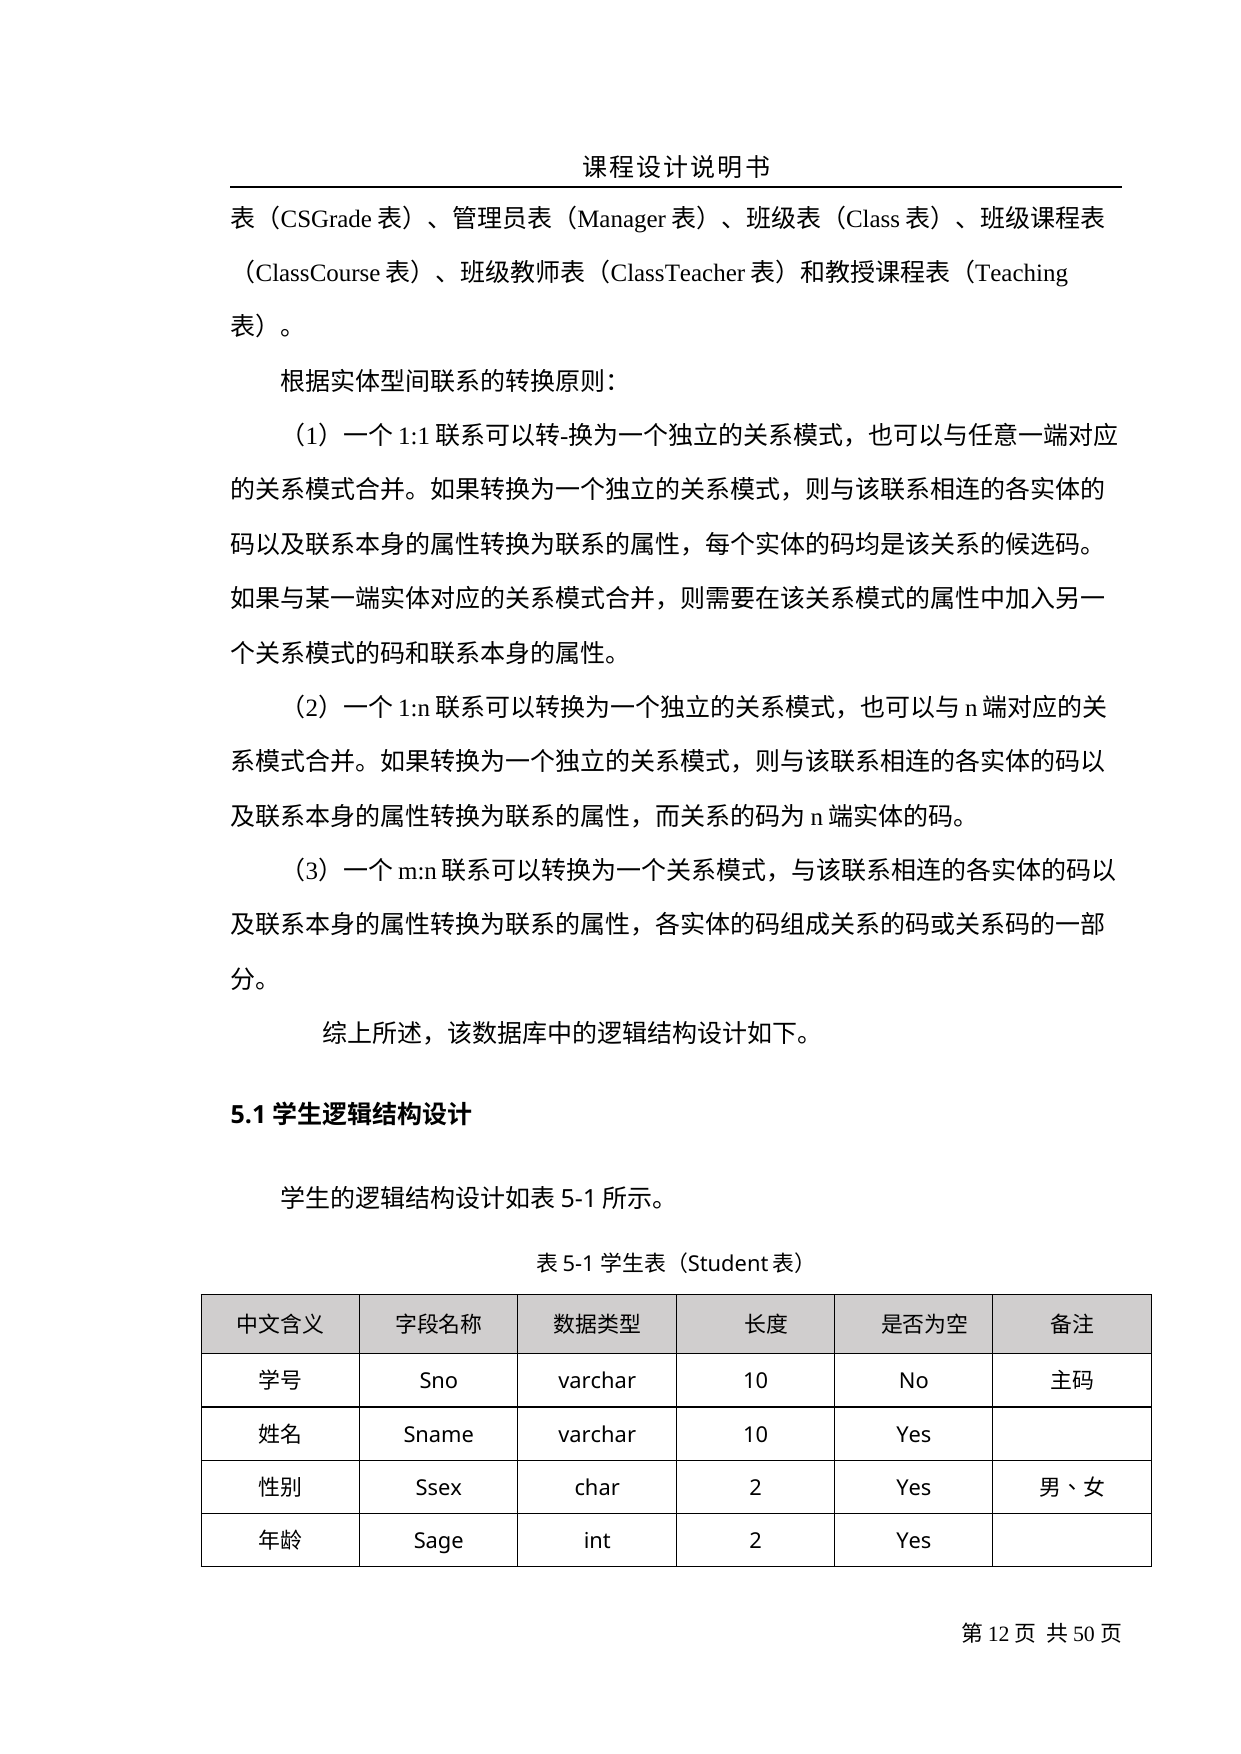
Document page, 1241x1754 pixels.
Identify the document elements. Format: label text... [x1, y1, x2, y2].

table_cell varchar [518, 1408, 676, 1459]
table_cell Ssex [360, 1461, 517, 1513]
table_cell 姓名 [202, 1408, 359, 1459]
text 综上所述，该数据库中的逻辑结构设计如下。 [272, 1014, 1122, 1050]
table_cell Yes [835, 1514, 992, 1566]
table_cell 男、女 [993, 1461, 1151, 1513]
table_cell 主码 [993, 1354, 1151, 1406]
table_cell 10 [677, 1408, 834, 1459]
table_header 字段名称 [360, 1295, 517, 1353]
text 5.1 学生逻辑结构设计 [230, 1081, 1122, 1146]
table_cell char [518, 1461, 676, 1513]
table_cell 学号 [202, 1354, 359, 1406]
table_cell Yes [835, 1408, 992, 1459]
table_cell varchar [518, 1354, 676, 1406]
text （2）一个1:n联系可以转换为一个独立的关系模式，也可以与n端对应的关系模式合并。如果转换为一个独立的关系模式，则与该联系相连的各实体的码以及联系本身的属性转换为联系的属性，而关系的码为n端实体的码。 [230, 687, 1122, 832]
table_cell [993, 1514, 1151, 1566]
table_cell 性别 [202, 1461, 359, 1513]
table_header 长度 [677, 1295, 834, 1353]
table_cell [993, 1408, 1151, 1459]
table_cell Sage [360, 1514, 517, 1566]
table_header 备注 [993, 1295, 1151, 1353]
text 学生的逻辑结构设计如表5-1所示。 [230, 1164, 1122, 1229]
table_header 是否为空 [835, 1295, 992, 1353]
table_cell Yes [835, 1461, 992, 1513]
table_cell No [835, 1354, 992, 1406]
table_cell 年龄 [202, 1514, 359, 1566]
text （3）一个m:n联系可以转换为一个关系模式，与该联系相连的各实体的码以及联系本身的属性转换为联系的属性，各实体的码组成关系的码或关系码的一部分。 [230, 851, 1122, 996]
table_cell 10 [677, 1354, 834, 1406]
table_header 数据类型 [518, 1295, 676, 1353]
table_cell Sno [360, 1354, 517, 1406]
table_cell 2 [677, 1514, 834, 1566]
table_cell Sname [360, 1408, 517, 1459]
table_header 中文含义 [202, 1295, 359, 1353]
table_cell 2 [677, 1461, 834, 1513]
table_cell int [518, 1514, 676, 1566]
text 根据实体型间联系的转换原则： [230, 361, 1122, 397]
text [230, 198, 1122, 343]
text （1）一个1:1联系可以转-换为一个独立的关系模式，也可以与任意一端对应的关系模式合并。如果转换为一个独立的关系模式，则与该联系相连的各实体的码以及联系本身的属性转换为联系的属性，每个实体的码均是该关系的候选码。如果与某一端实体对应的关系模式合并，则需要在该关系模式的属性中加入另一个关系模式的码和联系本身的属性。 [230, 416, 1122, 669]
text 表5-1 学生表（Student表） [230, 1247, 1122, 1279]
